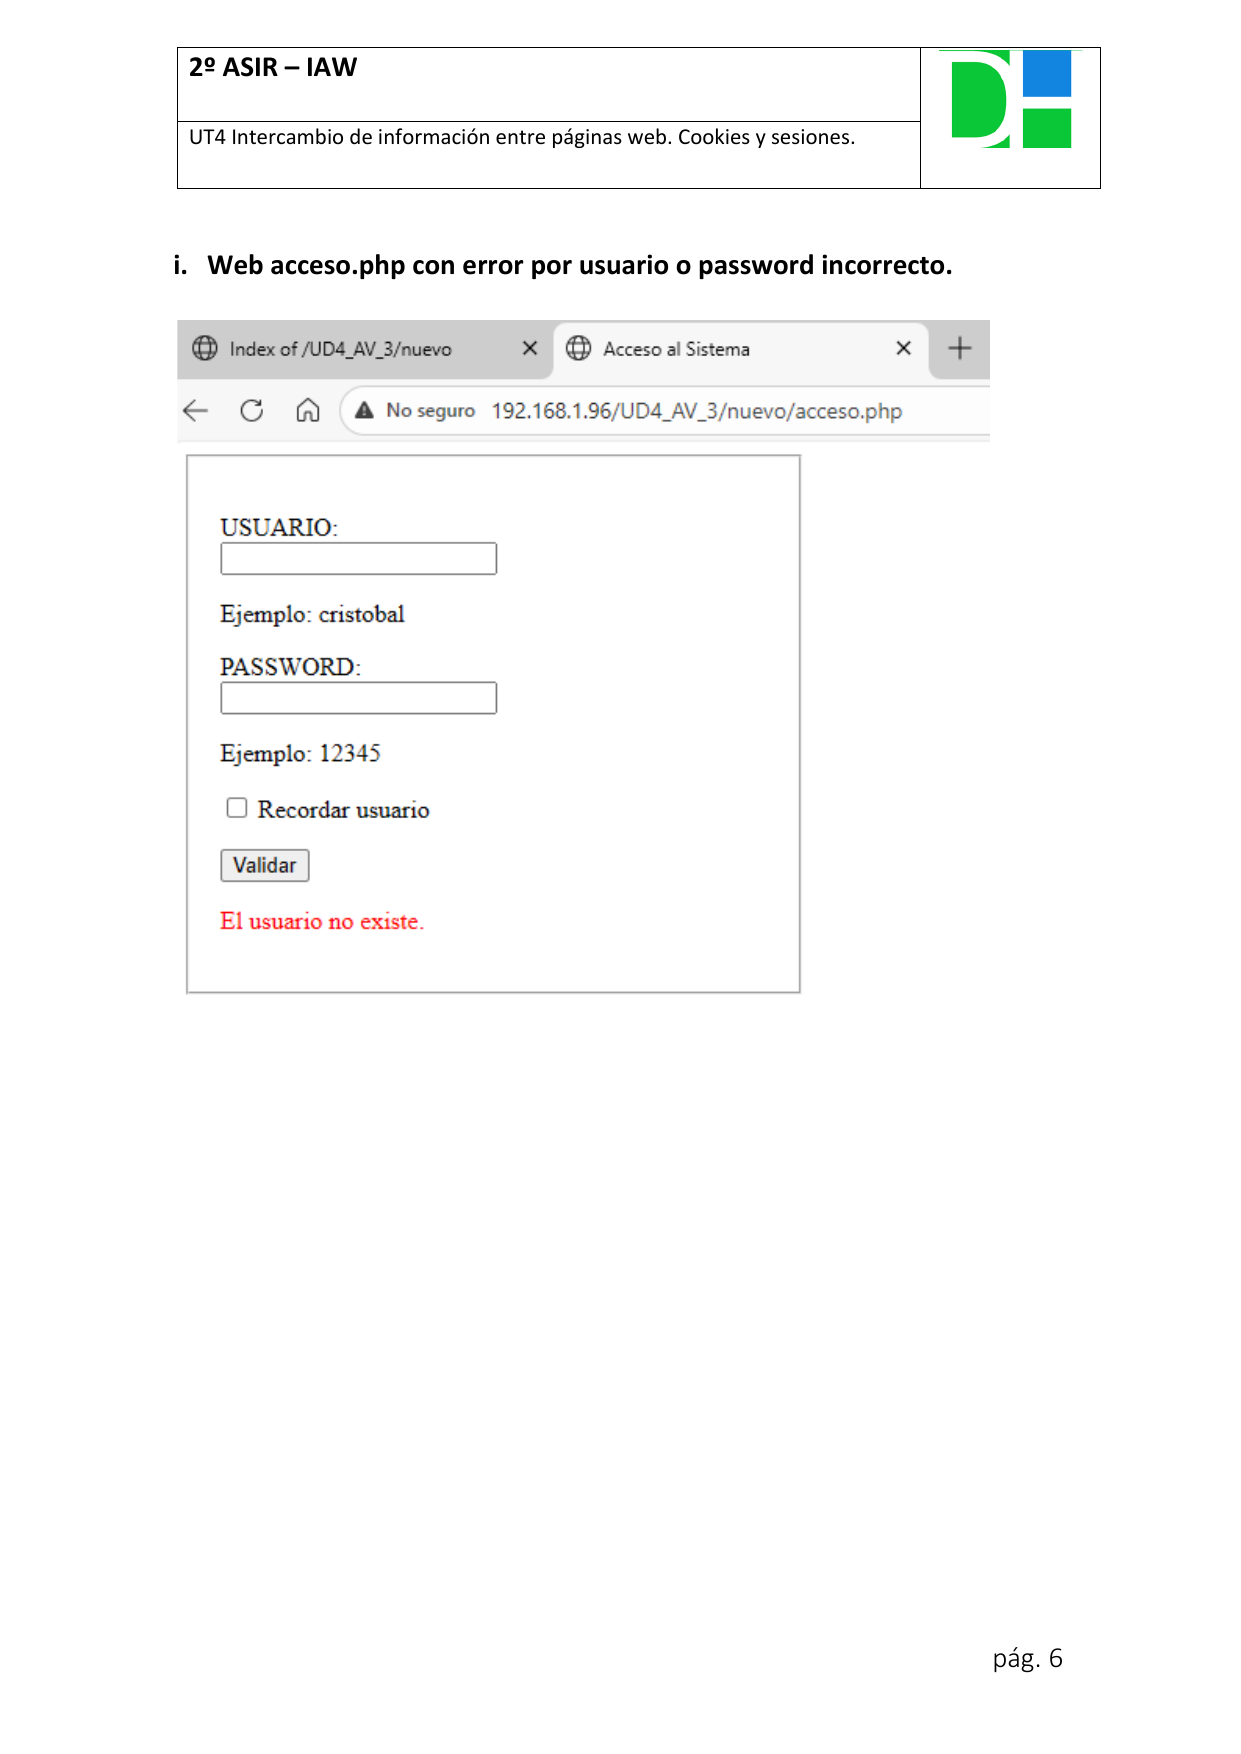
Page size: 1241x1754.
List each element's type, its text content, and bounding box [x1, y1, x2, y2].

subtitle Web acceso.php con error por usuario o password incorrecto. [188, 246, 1063, 282]
picture [939, 50, 1083, 148]
picture [177, 320, 990, 1042]
